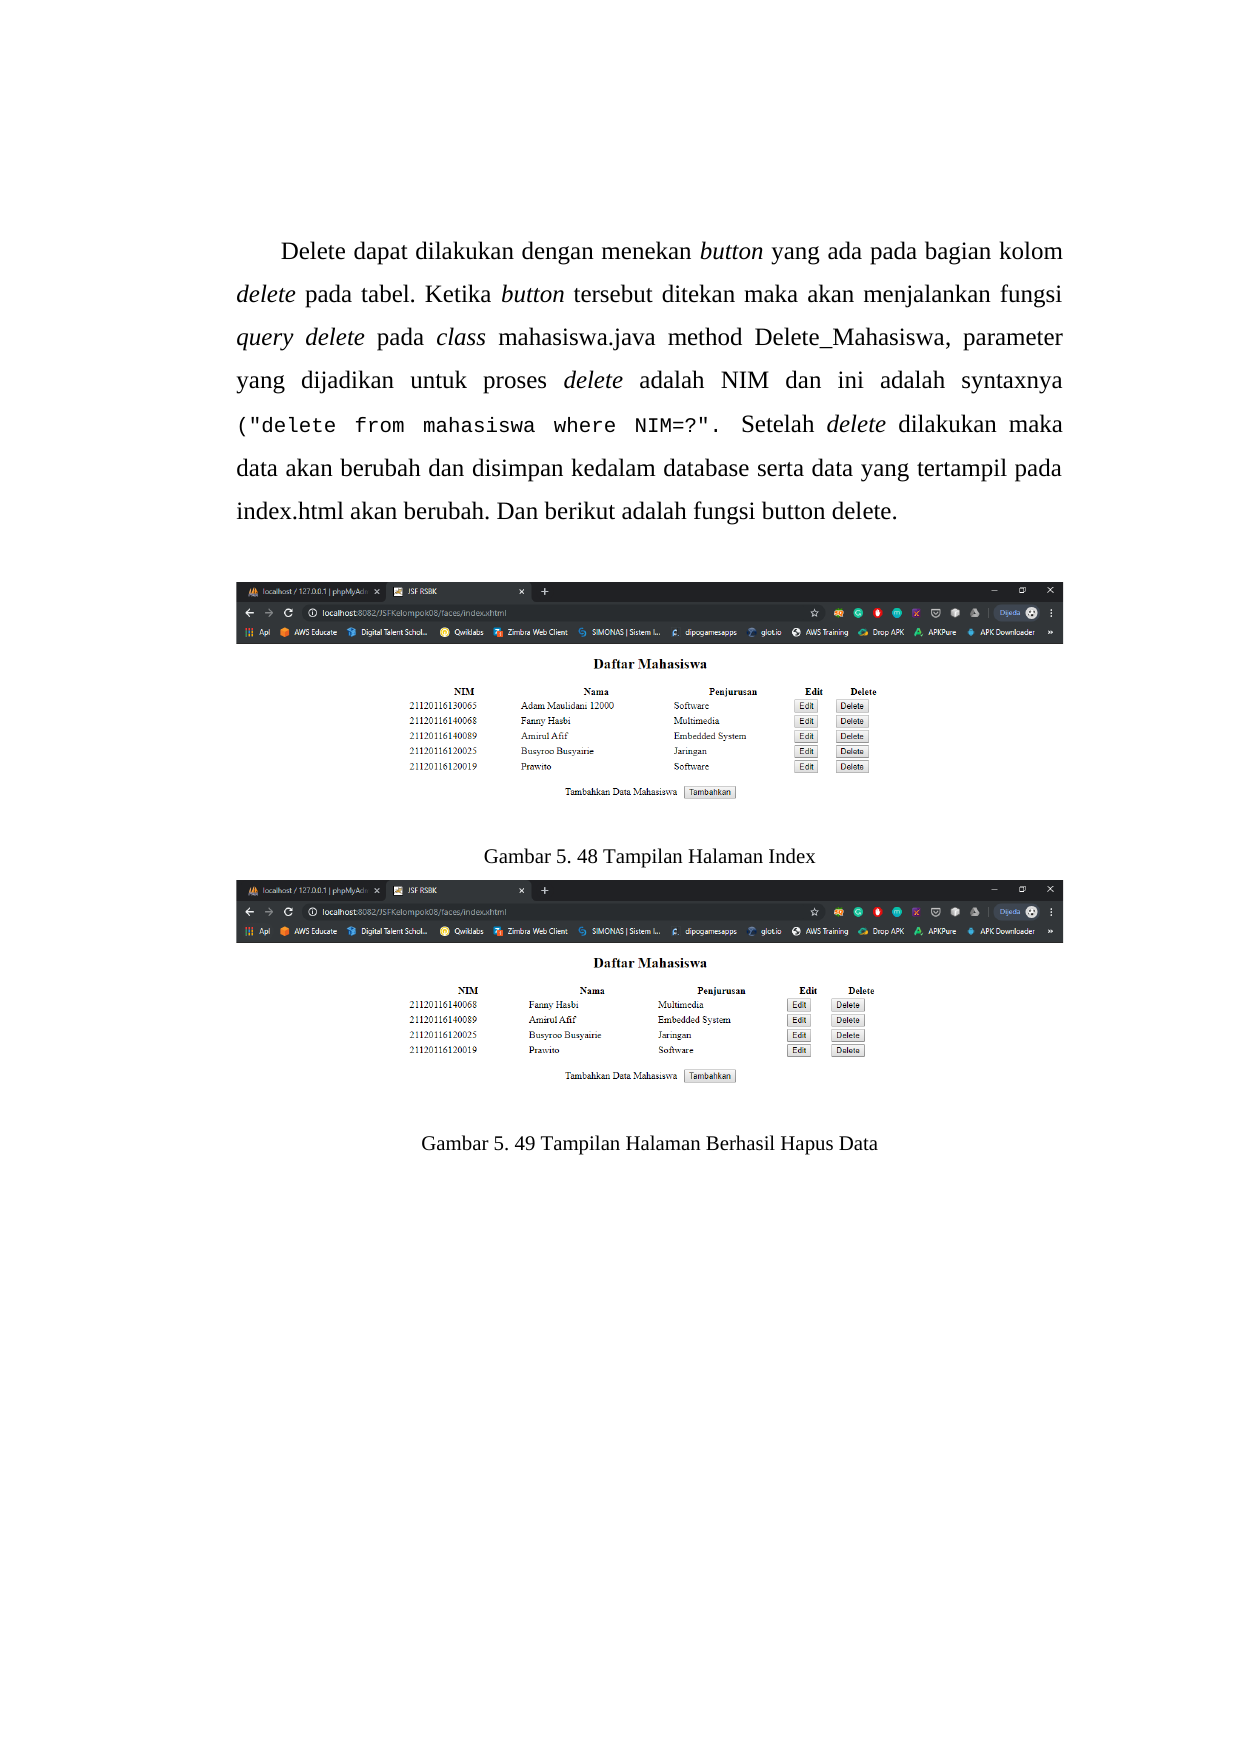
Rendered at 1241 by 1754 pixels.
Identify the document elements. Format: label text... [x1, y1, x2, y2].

text Gambar 5. 49 Tampilan Halaman Berhasil Hapus Data [236, 1130, 1063, 1154]
picture [236, 880, 1064, 1117]
text Gambar 5. 48 Tampilan Halaman Index [236, 844, 1063, 868]
list Delete dapat dilakukan dengan menekan button yang ada pada bagian kolom delete pada tabel. Ketika button tersebut ditekan maka akan menjalankan fungsi query delete pada class mahasiswa.java method Delete_Mahasiswa, parameter yang dijadikan untuk proses delete adalah NIM dan ini adalah syntaxnya ("delete from mahasiswa where NIM=?". Setelah delete dilakukan maka data akan berubah dan disimpan kedalam database serta data yang tertampil pada index.html akan berubah. Dan berikut adalah fungsi button delete. [236, 236, 1063, 524]
picture [236, 582, 1064, 831]
